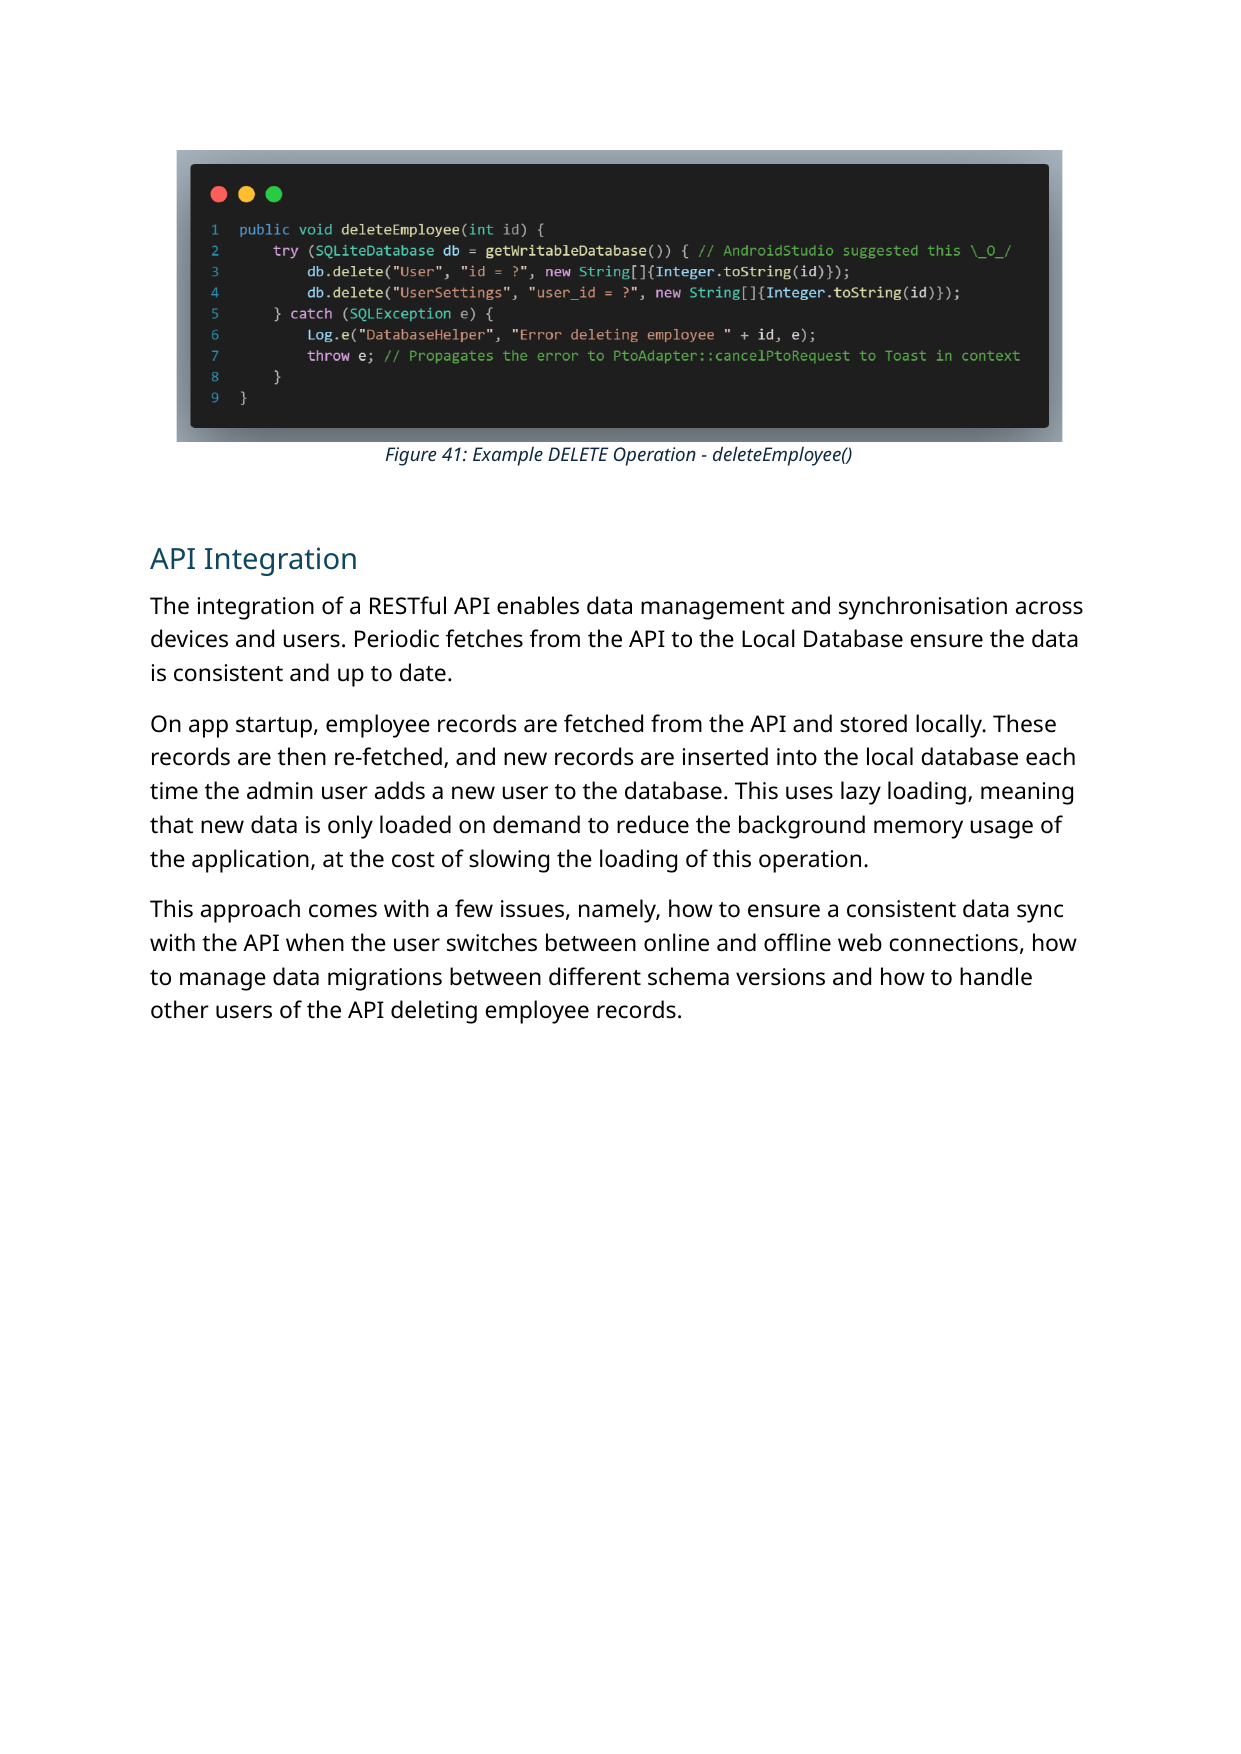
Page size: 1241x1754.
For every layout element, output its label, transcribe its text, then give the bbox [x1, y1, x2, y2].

subtitle API Integration [150, 538, 1090, 578]
text The integration of a RESTful API enables data management and synchronisation across devices and users. Periodic fetches from the API to the Local Database ensure the data is consistent and up to date. [150, 590, 1090, 688]
table_header Figure 41: Example DELETE Operation - deleteEmployee() [150, 150, 1089, 488]
text On app startup, employee records are fetched from the API and stored locally. These records are then re-fetched, and new records are inserted into the local database each time the admin user adds a new user to the database. This uses lazy loading, meaning that new data is only loaded on demand to reduce the background memory usage of the application, at the cost of slowing the loading of this operation. [150, 708, 1090, 874]
picture [176, 150, 1063, 442]
text This approach comes with a few issues, namely, how to ensure a consistent data sync with the API when the user switches between online and offline web connections, how to manage data migrations between different schema versions and how to handle other users of the API deleting employee records. [150, 893, 1090, 1026]
